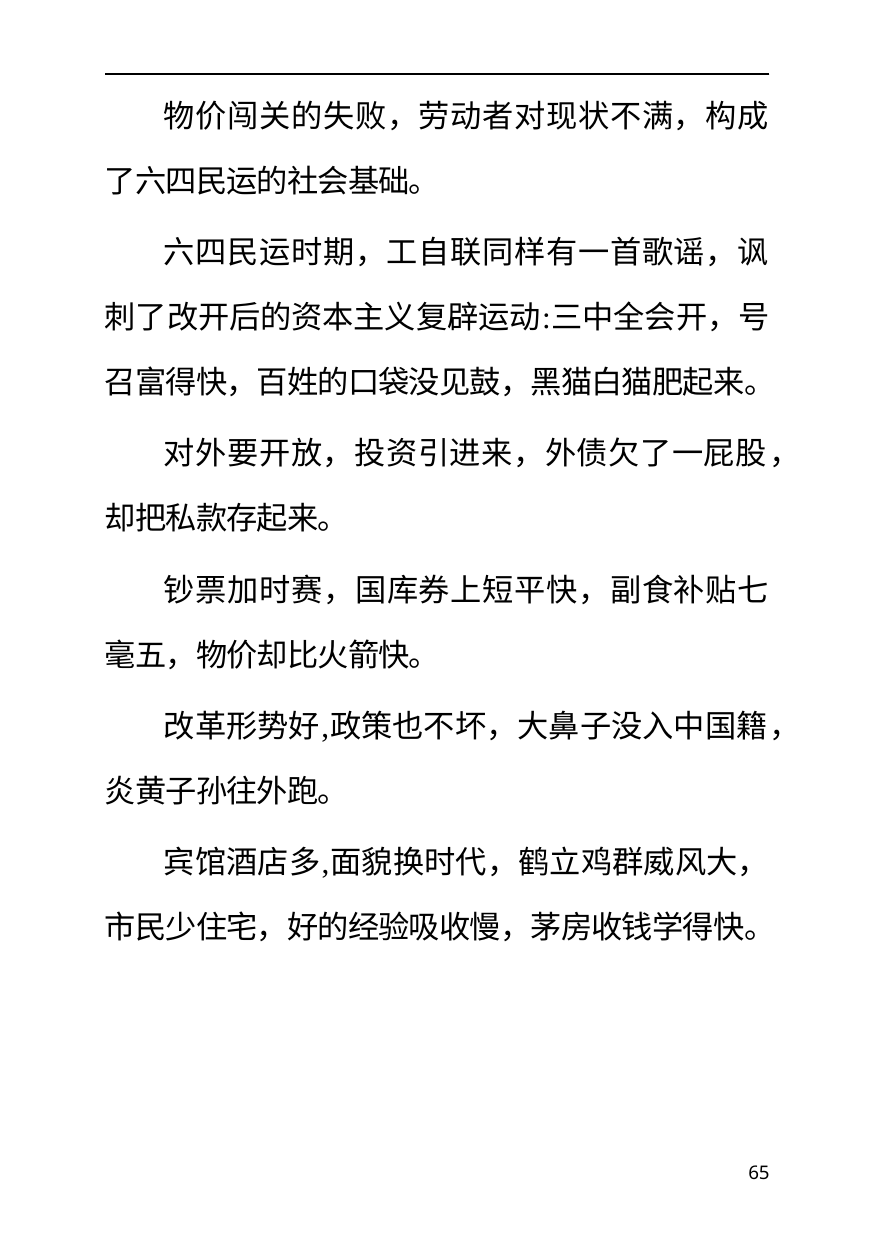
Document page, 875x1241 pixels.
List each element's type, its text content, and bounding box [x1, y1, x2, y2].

text 钞票加时赛，国库券上短平快，副食补贴七毫五，物价却比火箭快。 [104, 555, 769, 685]
text 六四民运时期，工自联同样有一首歌谣，讽刺了改开后的资本主义复辟运动:三中全会开，号召富得快，百姓的口袋没见鼓，黑猫白猫肥起来。 [104, 217, 769, 412]
text 物价闯关的失败，劳动者对现状不满，构成了六四民运的社会基础。 [104, 81, 769, 211]
text 宾馆酒店多,面貌换时代，鹤立鸡群威风大，市民少住宅，好的经验吸收慢，茅房收钱学得快。 [104, 827, 769, 957]
text 对外要开放，投资引进来，外债欠了一屁股，却把私款存起来。 [104, 418, 769, 548]
text 改革形势好,政策也不坏，大鼻子没入中国籍，炎黄子孙往外跑。 [104, 691, 769, 821]
